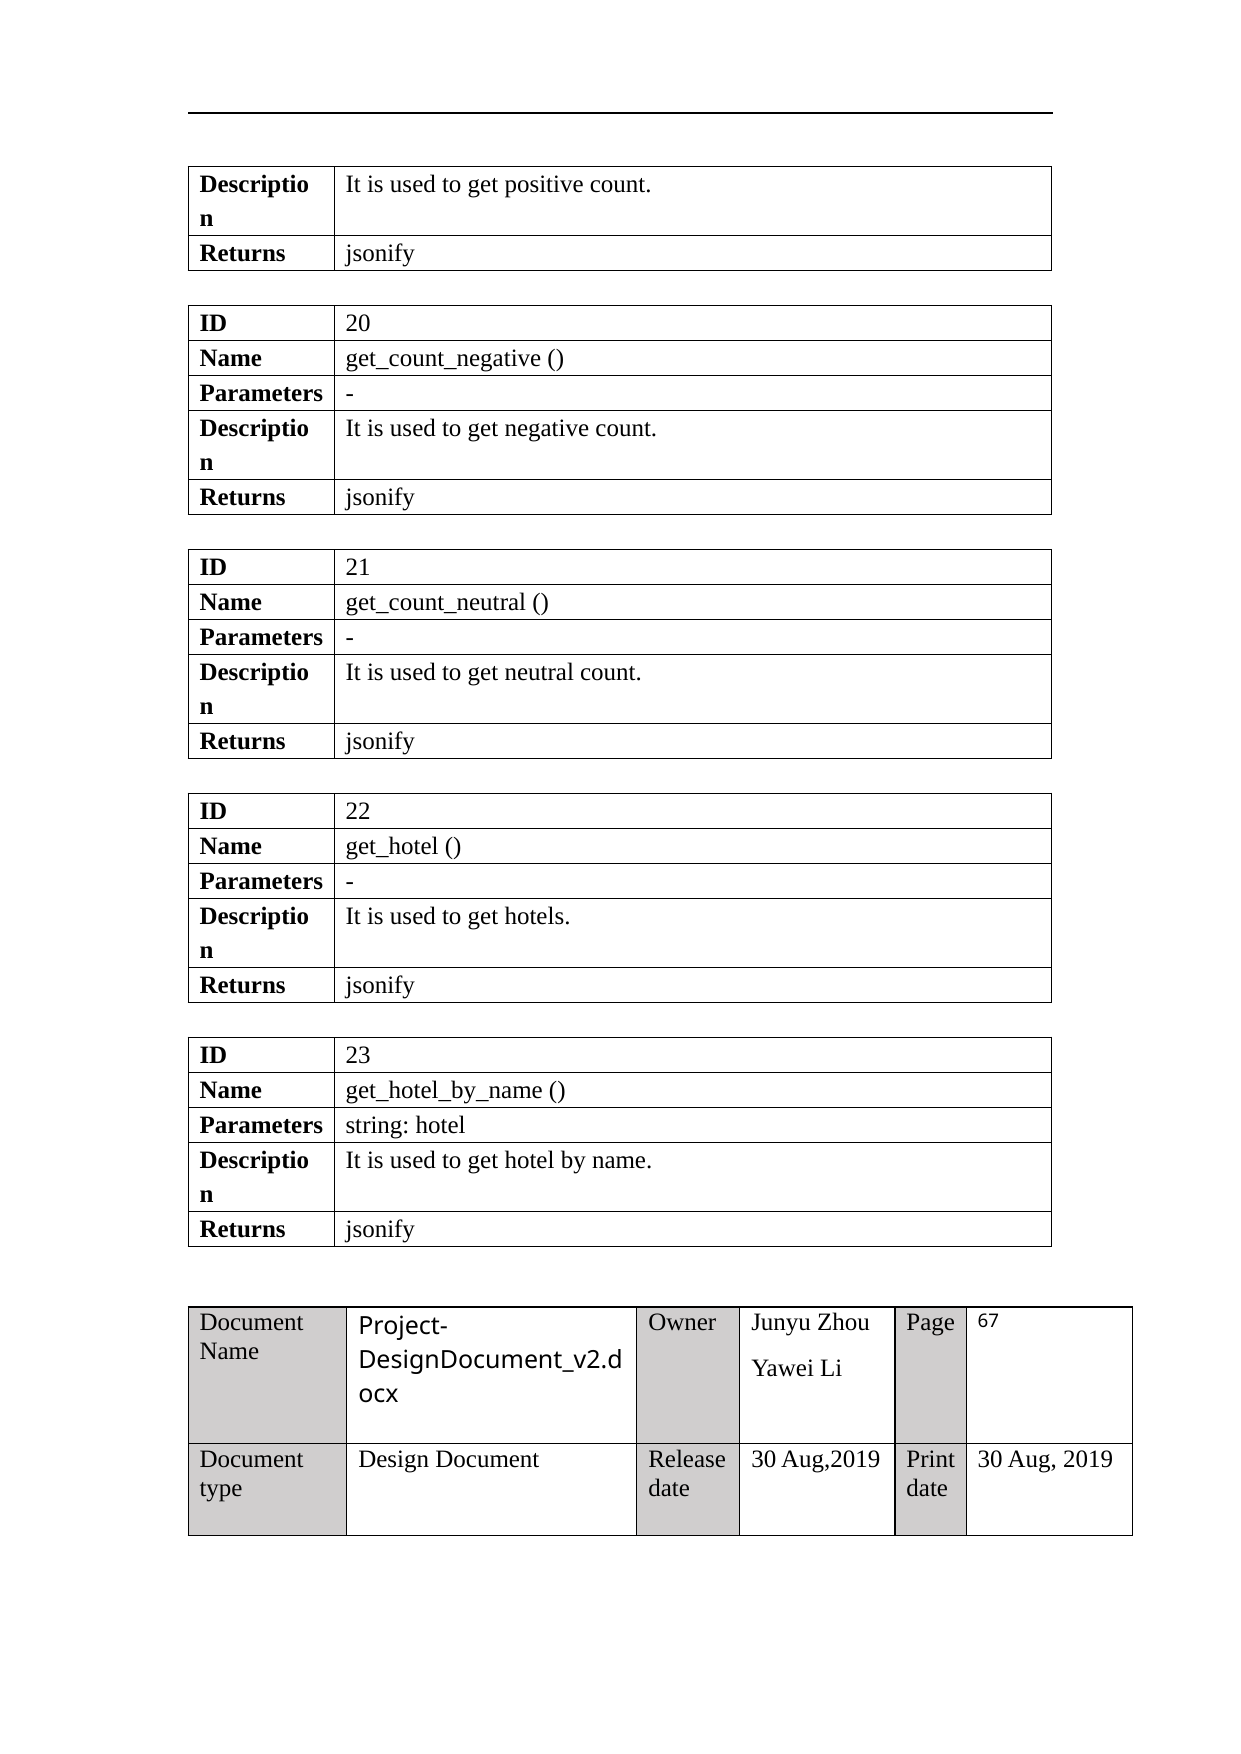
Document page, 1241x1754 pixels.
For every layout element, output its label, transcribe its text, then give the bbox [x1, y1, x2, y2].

table_cell - [335, 620, 1051, 654]
table_cell Description [189, 1143, 334, 1211]
table_cell It is used to get negative count. [335, 411, 1051, 479]
table_cell Returns [189, 1212, 334, 1246]
table_cell get_count_negative () [335, 341, 1051, 375]
table_cell Name [189, 585, 334, 619]
table_cell Name [189, 341, 334, 375]
table_cell get_hotel_by_name () [335, 1073, 1051, 1107]
table_header 20 [335, 306, 1051, 340]
table_cell jsonify [335, 236, 1051, 270]
table_cell Returns [189, 236, 334, 270]
table_cell Parameters [189, 864, 334, 898]
table_cell Returns [189, 968, 334, 1002]
table_cell string: hotel [335, 1108, 1051, 1142]
table_cell - [335, 864, 1051, 898]
table_cell Description [189, 411, 334, 479]
table_cell jsonify [335, 968, 1051, 1002]
table_cell jsonify [335, 724, 1051, 758]
table_header ID [189, 550, 334, 584]
table_header ID [189, 1038, 334, 1072]
table_header ID [189, 794, 334, 828]
table_cell Parameters [189, 376, 334, 410]
table_cell - [335, 376, 1051, 410]
table_cell Parameters [189, 1108, 334, 1142]
table_cell Description [189, 167, 334, 235]
table_header 22 [335, 794, 1051, 828]
table_cell It is used to get hotel by name. [335, 1143, 1051, 1211]
table_cell It is used to get positive count. [335, 167, 1051, 235]
table_header 21 [335, 550, 1051, 584]
table_cell get_count_neutral () [335, 585, 1051, 619]
table_cell Name [189, 1073, 334, 1107]
table_cell Returns [189, 480, 334, 514]
table_cell It is used to get hotels. [335, 899, 1051, 967]
table_cell Returns [189, 724, 334, 758]
table_cell Parameters [189, 620, 334, 654]
table_cell It is used to get neutral count. [335, 655, 1051, 723]
table_cell jsonify [335, 1212, 1051, 1246]
table_cell Description [189, 899, 334, 967]
table_cell jsonify [335, 480, 1051, 514]
table_cell get_hotel () [335, 829, 1051, 863]
table_cell Description [189, 655, 334, 723]
table_cell Name [189, 829, 334, 863]
table_header ID [189, 306, 334, 340]
table_header 23 [335, 1038, 1051, 1072]
